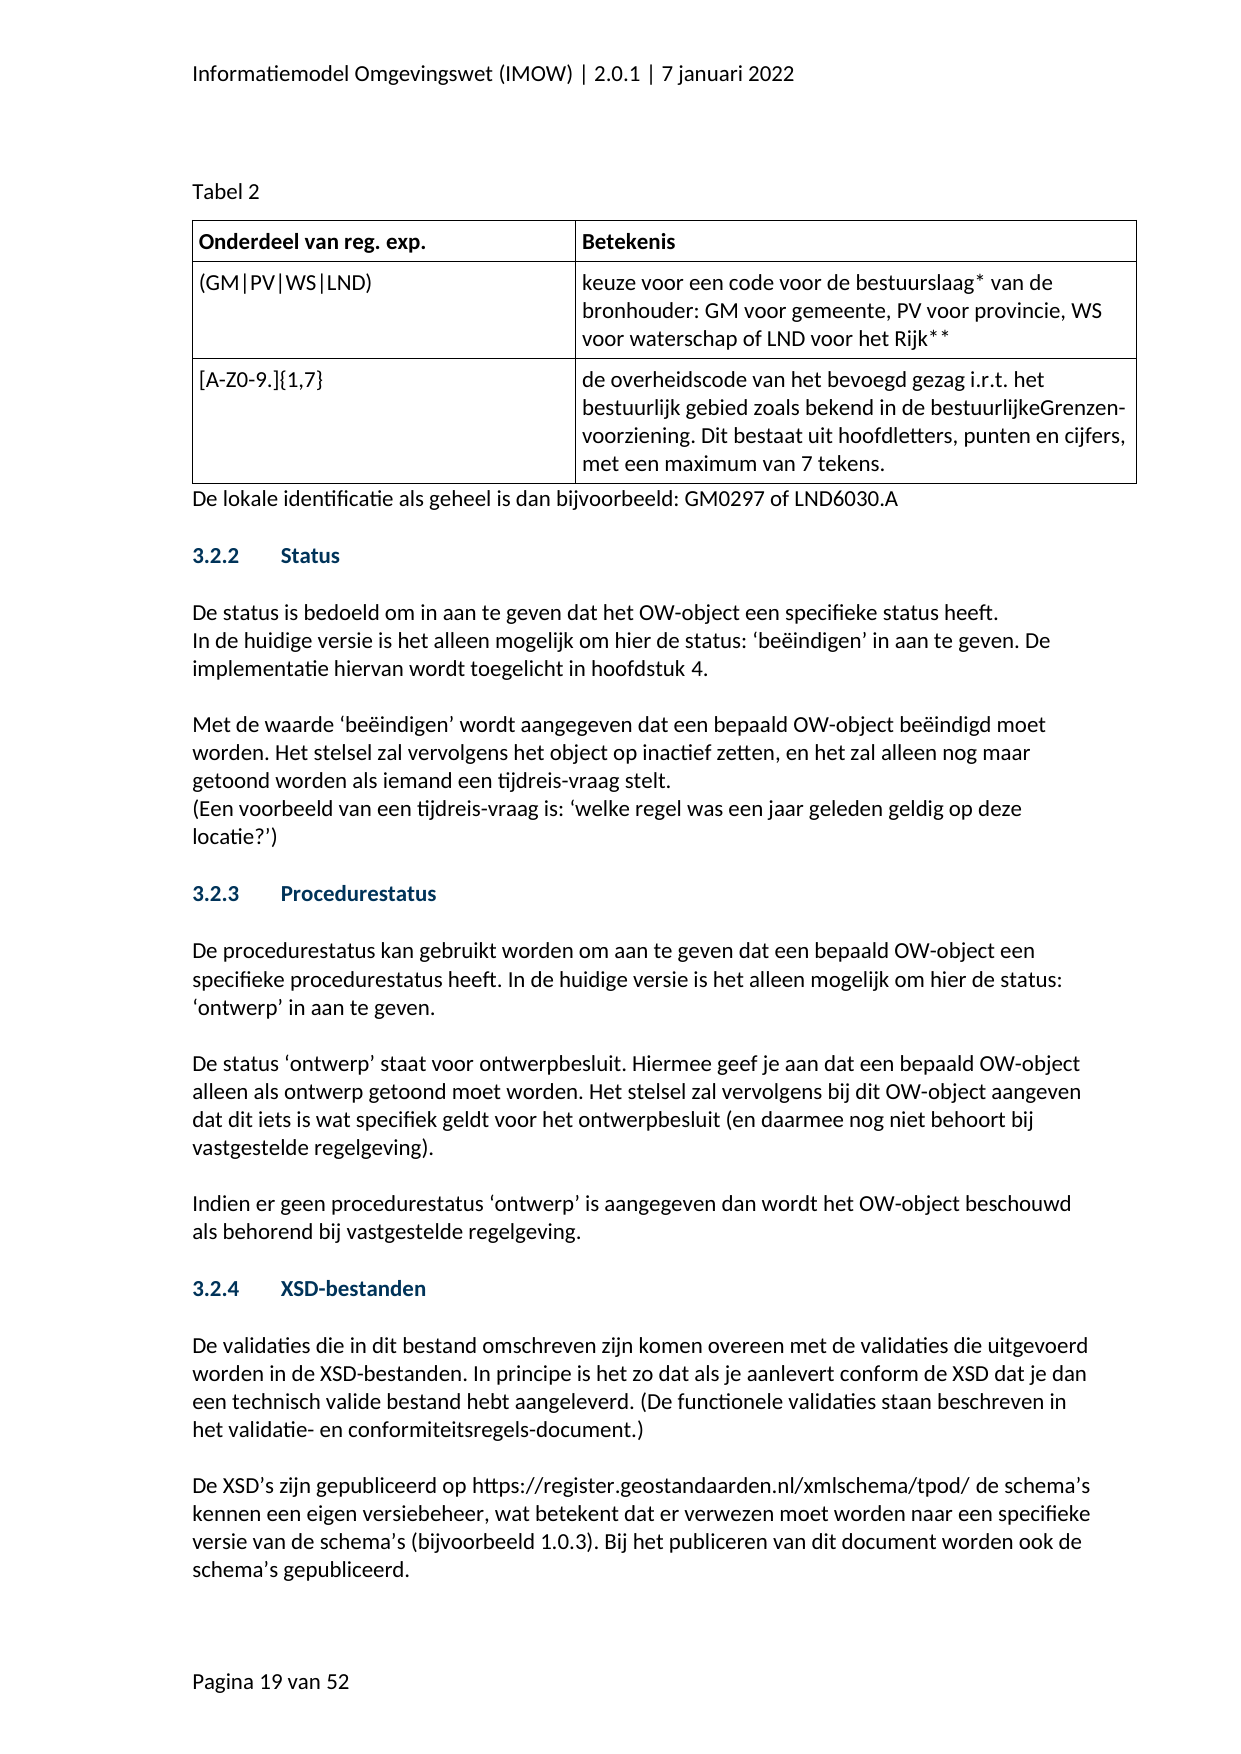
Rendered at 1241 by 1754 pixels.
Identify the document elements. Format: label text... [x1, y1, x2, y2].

table_cell de overheidscode van het bevoegd gezag i.r.t. het bestuurlijk gebied zoals bekend in de bestuurlijkeGrenzen-voorziening. Dit bestaat uit hoofdletters, punten en cijfers, met een maximum van 7 tekens. [576, 359, 1136, 483]
text De procedurestatus kan gebruikt worden om aan te geven dat een bepaald OW-object een specifieke procedurestatus heeft. In de huidige versie is het alleen mogelijk om hier de status: ‘ontwerp’ in aan te geven. [192, 937, 1092, 1021]
text Indien er geen procedurestatus ‘ontwerp’ is aangegeven dan wordt het OW-object beschouwd als behorend bij vastgestelde regelgeving. [192, 1189, 1092, 1245]
text In de huidige versie is het alleen mogelijk om hier de status: ‘beëindigen’ in aan te geven. De implementatie hiervan wordt toegelicht in hoofdstuk 4. [192, 626, 1092, 682]
text De validaties die in dit bestand omschreven zijn komen overeen met de validaties die uitgevoerd worden in de XSD-bestanden. In principe is het zo dat als je aanlevert conform de XSD dat je dan een technisch valide bestand hebt aangeleverd. (De functionele validaties staan beschreven in het validatie- en conformiteitsregels-document.) [192, 1331, 1092, 1443]
text Met de waarde ‘beëindigen’ wordt aangegeven dat een bepaald OW-object beëindigd moet worden. Het stelsel zal vervolgens het object op inactief zetten, en het zal alleen nog maar getoond worden als iemand een tijdreis-vraag stelt. [192, 710, 1092, 794]
text (Een voorbeeld van een tijdreis-vraag is: ‘welke regel was een jaar geleden geldig op deze locatie?’) [192, 794, 1092, 850]
subtitle Status [192, 541, 1092, 569]
subtitle Procedurestatus [192, 879, 1092, 907]
text De XSD’s zijn gepubliceerd op https://register.geostandaarden.nl/xmlschema/tpod/ de schema’s kennen een eigen versiebeheer, wat betekent dat er verwezen moet worden naar een specifieke versie van de schema’s (bijvoorbeeld 1.0.3). Bij het publiceren van dit document worden ook de schema’s gepubliceerd. [192, 1471, 1092, 1583]
table_header Betekenis [576, 221, 1136, 261]
table_cell (GM|PV|WS|LND) [193, 262, 575, 358]
text De status is bedoeld om in aan te geven dat het OW-object een specifieke status heeft. [192, 598, 1092, 626]
text De lokale identificatie als geheel is dan bijvoorbeeld: GM0297 of LND6030.A [192, 484, 1092, 512]
subtitle XSD-bestanden [192, 1274, 1092, 1302]
table_header Onderdeel van reg. exp. [193, 221, 575, 261]
table_cell keuze voor een code voor de bestuurslaag* van de bronhouder: GM voor gemeente, PV voor provincie, WS voor waterschap of LND voor het Rijk** [576, 262, 1136, 358]
text De status ‘ontwerp’ staat voor ontwerpbesluit. Hiermee geef je aan dat een bepaald OW-object alleen als ontwerp getoond moet worden. Het stelsel zal vervolgens bij dit OW-object aangeven dat dit iets is wat specifiek geldt voor het ontwerpbesluit (en daarmee nog niet behoort bij vastgestelde regelgeving). [192, 1049, 1092, 1161]
table_cell [A-Z0-9.]{1,7} [193, 359, 575, 483]
